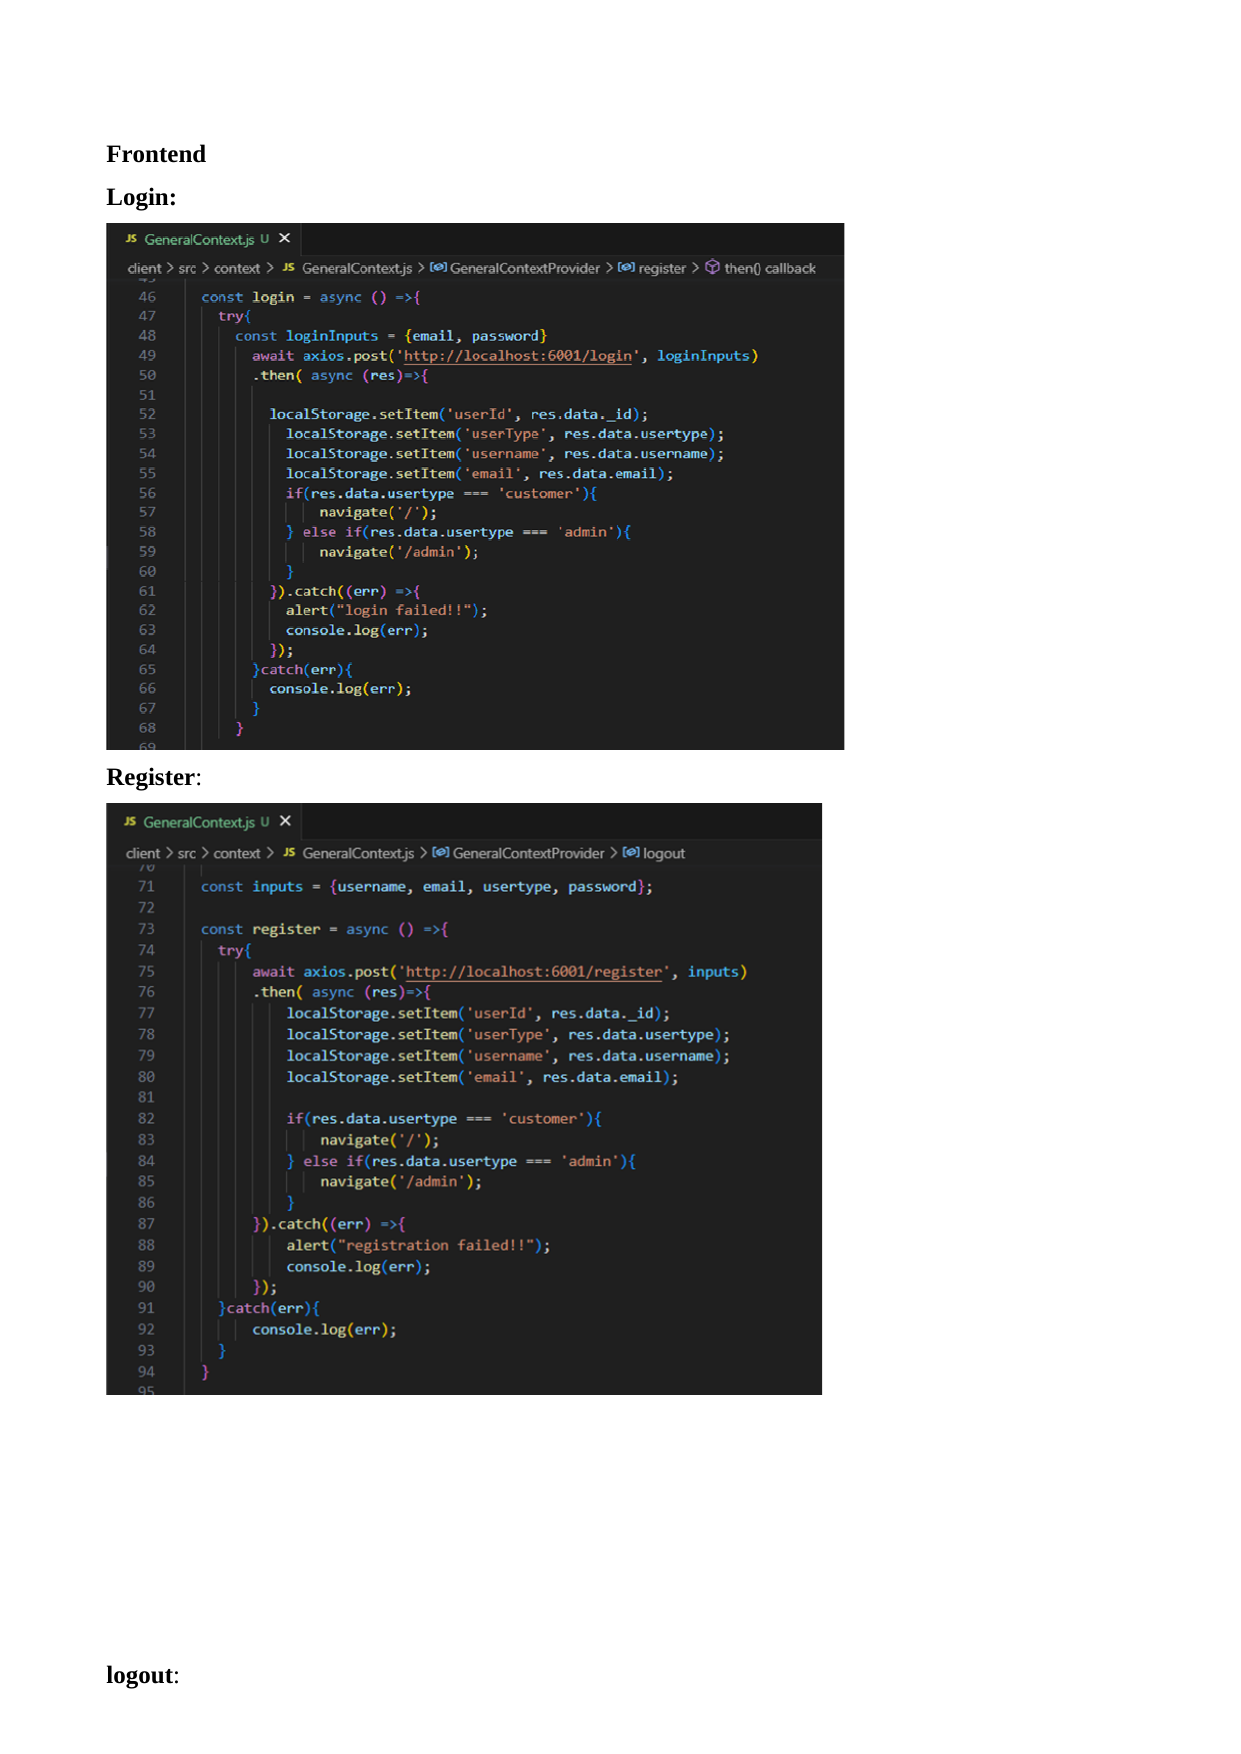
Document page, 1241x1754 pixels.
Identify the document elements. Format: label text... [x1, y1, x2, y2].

text Register: [106, 762, 1085, 790]
picture [106, 803, 823, 1395]
text Frontend [106, 139, 1143, 168]
picture [106, 223, 845, 750]
text logout: [106, 1660, 1085, 1689]
text Login: [106, 182, 1143, 210]
